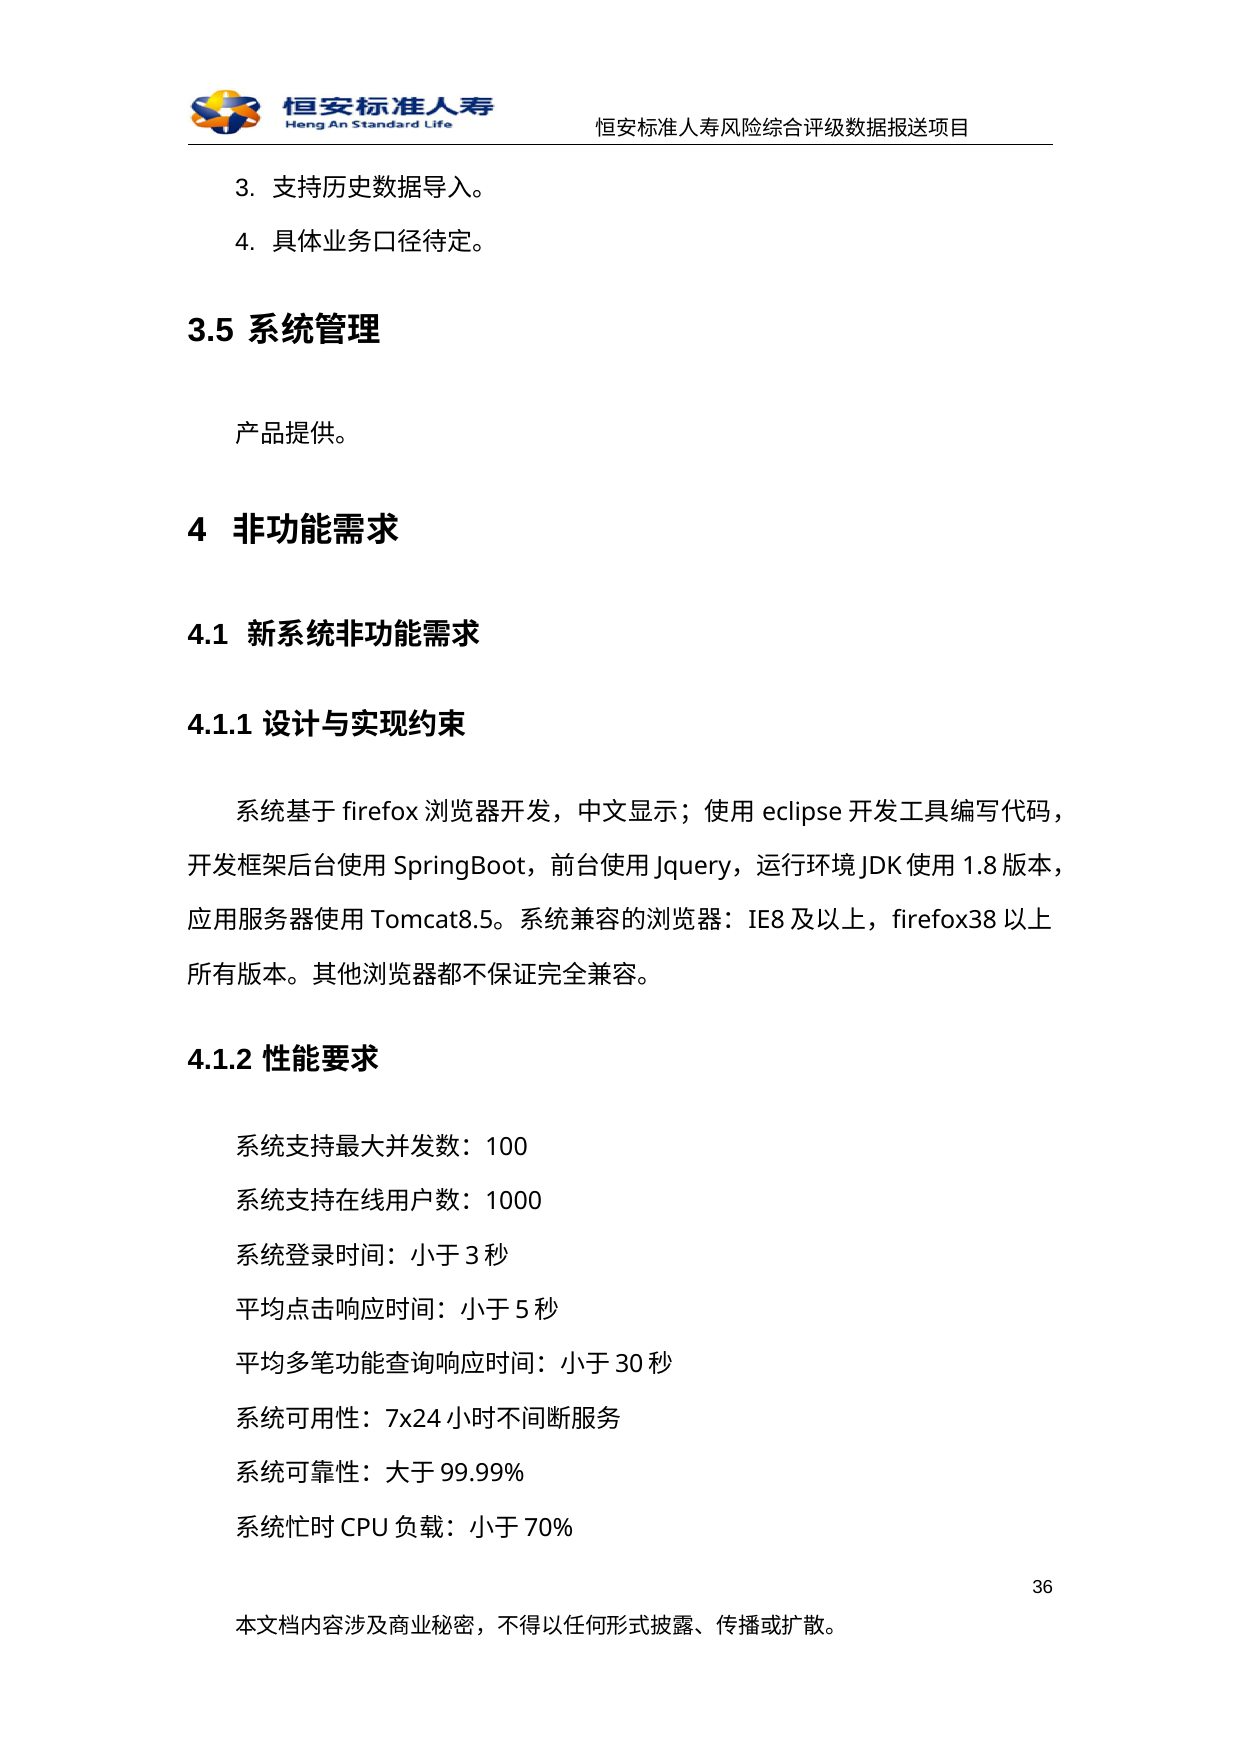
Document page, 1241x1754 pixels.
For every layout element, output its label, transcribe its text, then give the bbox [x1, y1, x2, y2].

text 产品提供。 [187, 413, 1053, 450]
subtitle 系统管理 [187, 303, 1053, 351]
text 系统登录时间：小于3秒 [187, 1235, 1053, 1271]
text 系统基于firefox浏览器开发，中文显示；使用eclipse开发工具编写代码，开发框架后台使用SpringBoot，前台使用Jquery，运行环境JDK使用1.8版本，应用服务器使用Tomcat8.5。系统兼容的浏览器：IE8及以上，firefox38以上所有版本。其他浏览器都不保证完全兼容。 [187, 791, 1053, 991]
text 系统可用性：7x24小时不间断服务 [187, 1398, 1053, 1434]
text 系统可靠性：大于99.99% [187, 1453, 1053, 1489]
subtitle 非功能需求 [187, 503, 1053, 552]
list 支持历史数据导入。 [235, 167, 1053, 203]
text 平均多笔功能查询响应时间：小于30秒 [187, 1344, 1053, 1380]
picture [187, 88, 497, 136]
subtitle 性能要求 [187, 1036, 1053, 1078]
text 系统支持在线用户数：1000 [187, 1181, 1053, 1217]
subtitle 新系统非功能需求 [187, 610, 1053, 652]
text 系统支持最大并发数：100 [187, 1126, 1053, 1163]
list 具体业务口径待定。 [235, 222, 1053, 258]
subtitle 设计与实现约束 [187, 701, 1053, 743]
text 平均点击响应时间：小于5秒 [187, 1289, 1053, 1326]
text 系统忙时CPU负载：小于70% [187, 1507, 1053, 1543]
